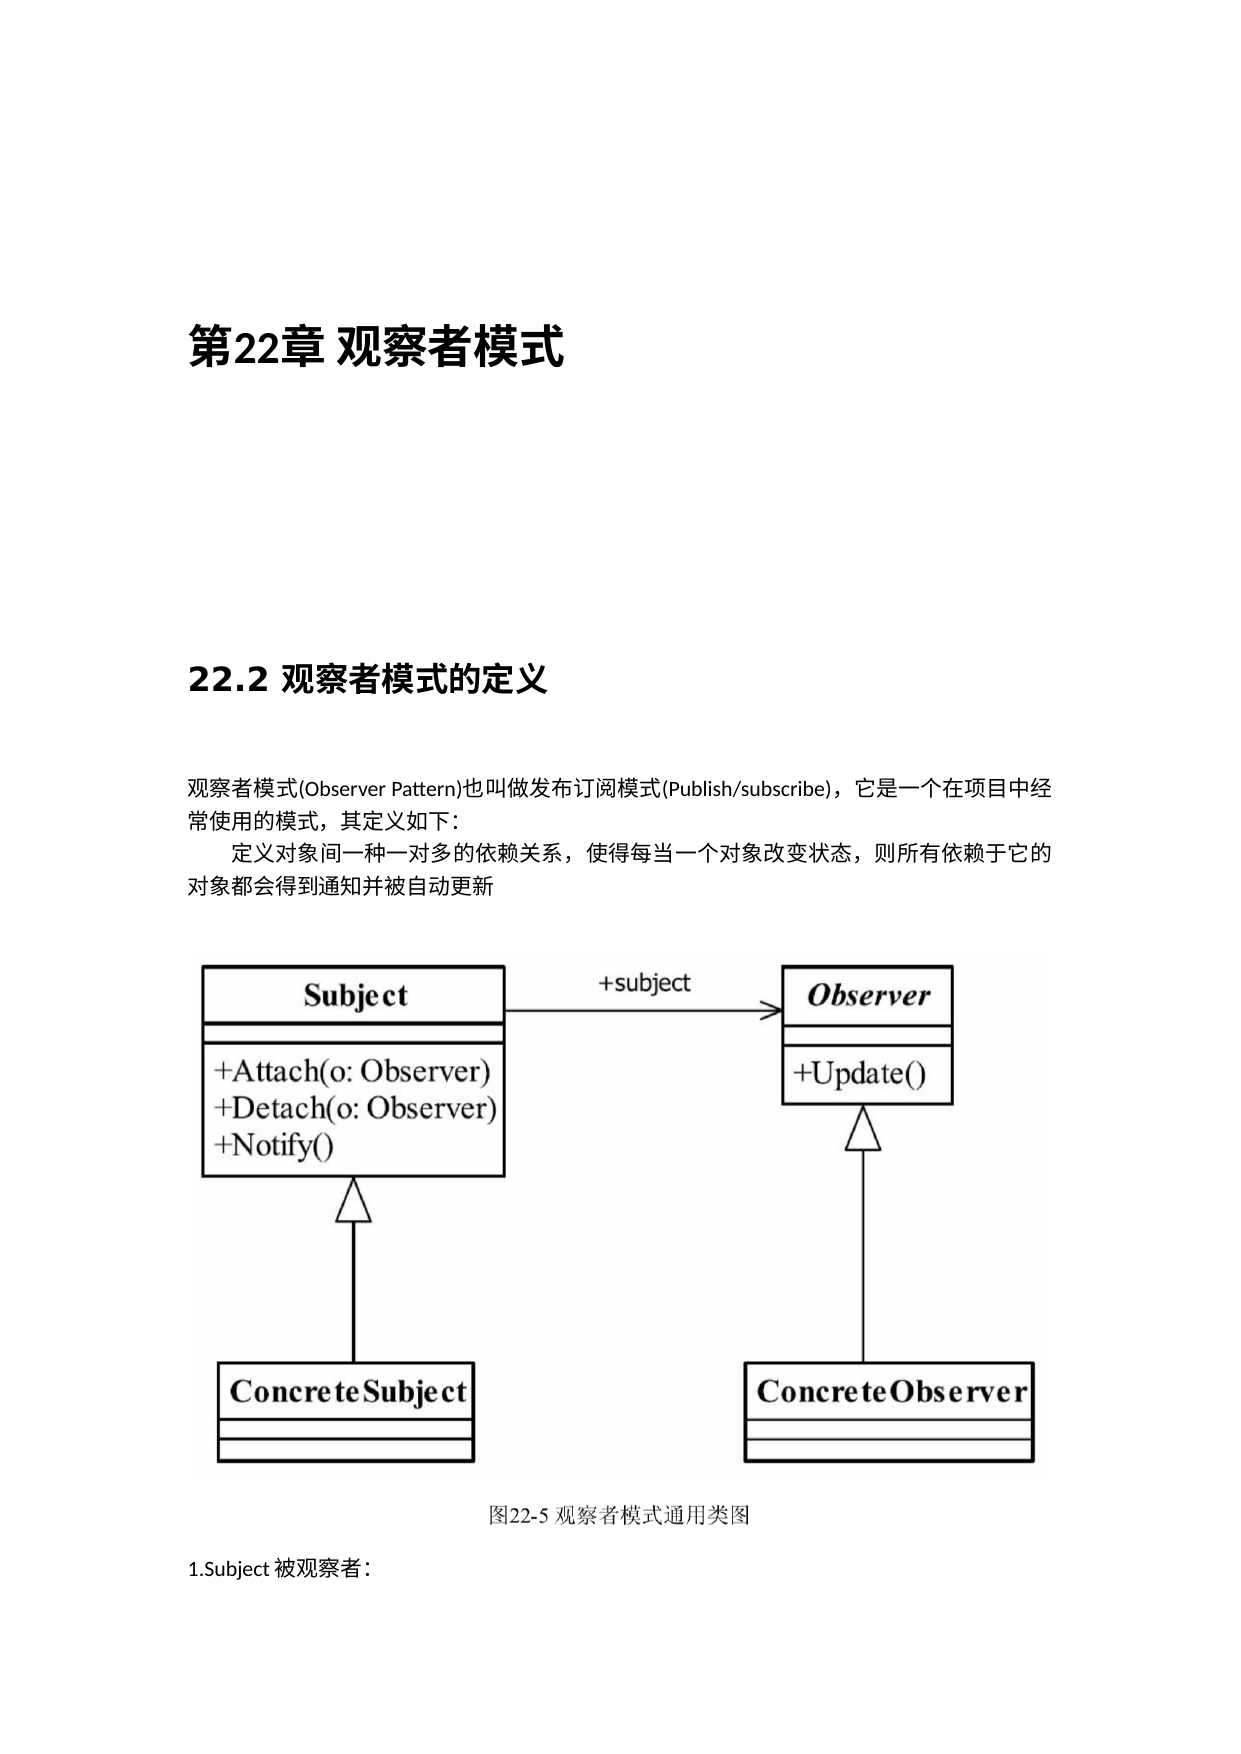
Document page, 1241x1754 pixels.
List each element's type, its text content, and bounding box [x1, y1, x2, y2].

subtitle 22.2 观察者模式的定义 [187, 644, 1053, 709]
subtitle 观察者模式 [187, 295, 1053, 392]
text 定义对象间一种一对多的依赖关系，使得每当一个对象改变状态，则所有依赖于它的对象都会得到通知并被自动更新 [187, 836, 1053, 901]
text 观察者模式(Observer Pattern)也叫做发布订阅模式(Publish/subscribe)，它是一个在项目中经常使用的模式，其定义如下： [187, 771, 1053, 836]
list 1.Subject被观察者： [187, 1551, 1053, 1583]
picture [187, 933, 1052, 1535]
